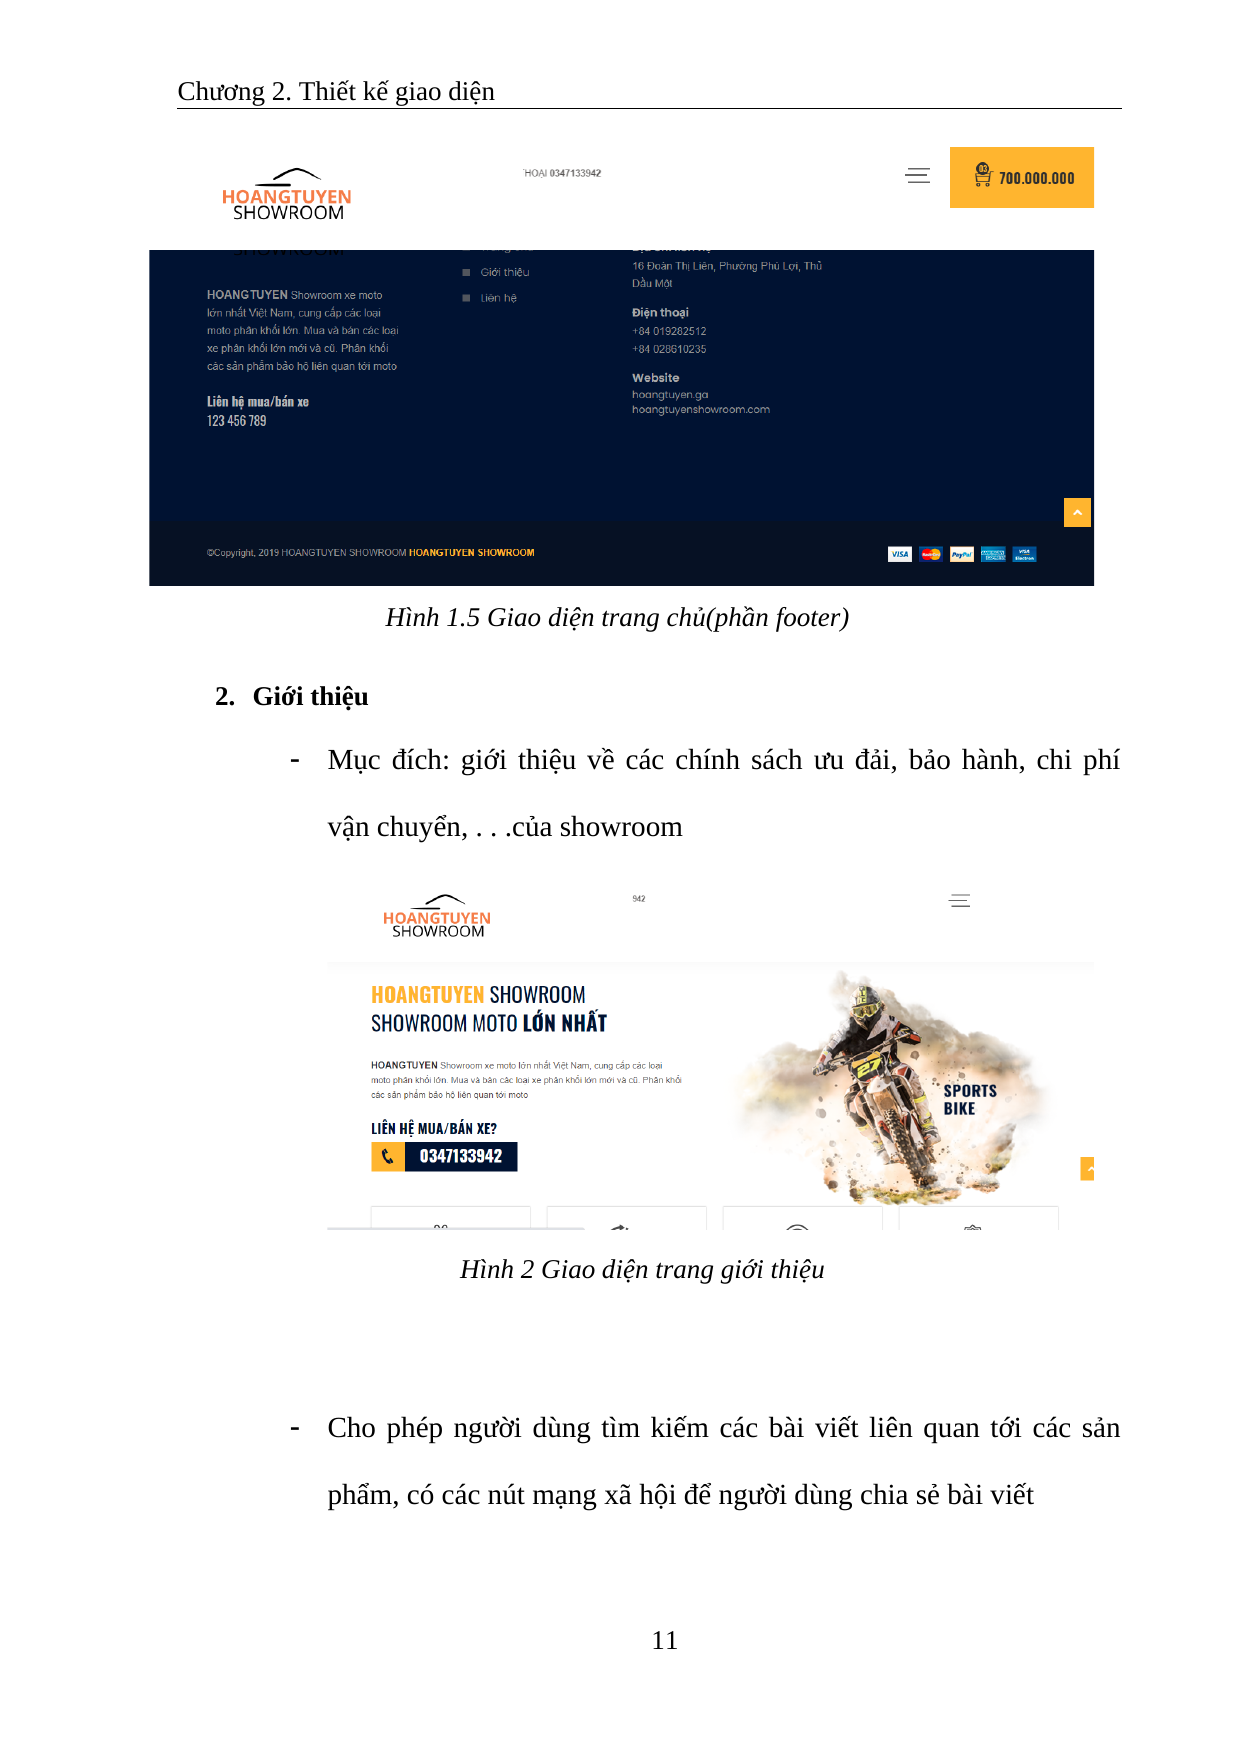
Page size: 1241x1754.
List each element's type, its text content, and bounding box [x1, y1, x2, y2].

list Giới thiệu [215, 679, 1122, 711]
list Mục đích: giới thiệu về các chính sách ưu đải, bảo hành, chi phí vận chuyển, . . .của showroom [290, 742, 1122, 843]
picture [149, 147, 1095, 586]
list Cho phép người dùng tìm kiếm các bài viết liên quan tới các sản phẩm, có các nút mạng xã hội để người dùng chia sẻ bài viết [290, 1410, 1122, 1511]
picture [327, 876, 1094, 1230]
